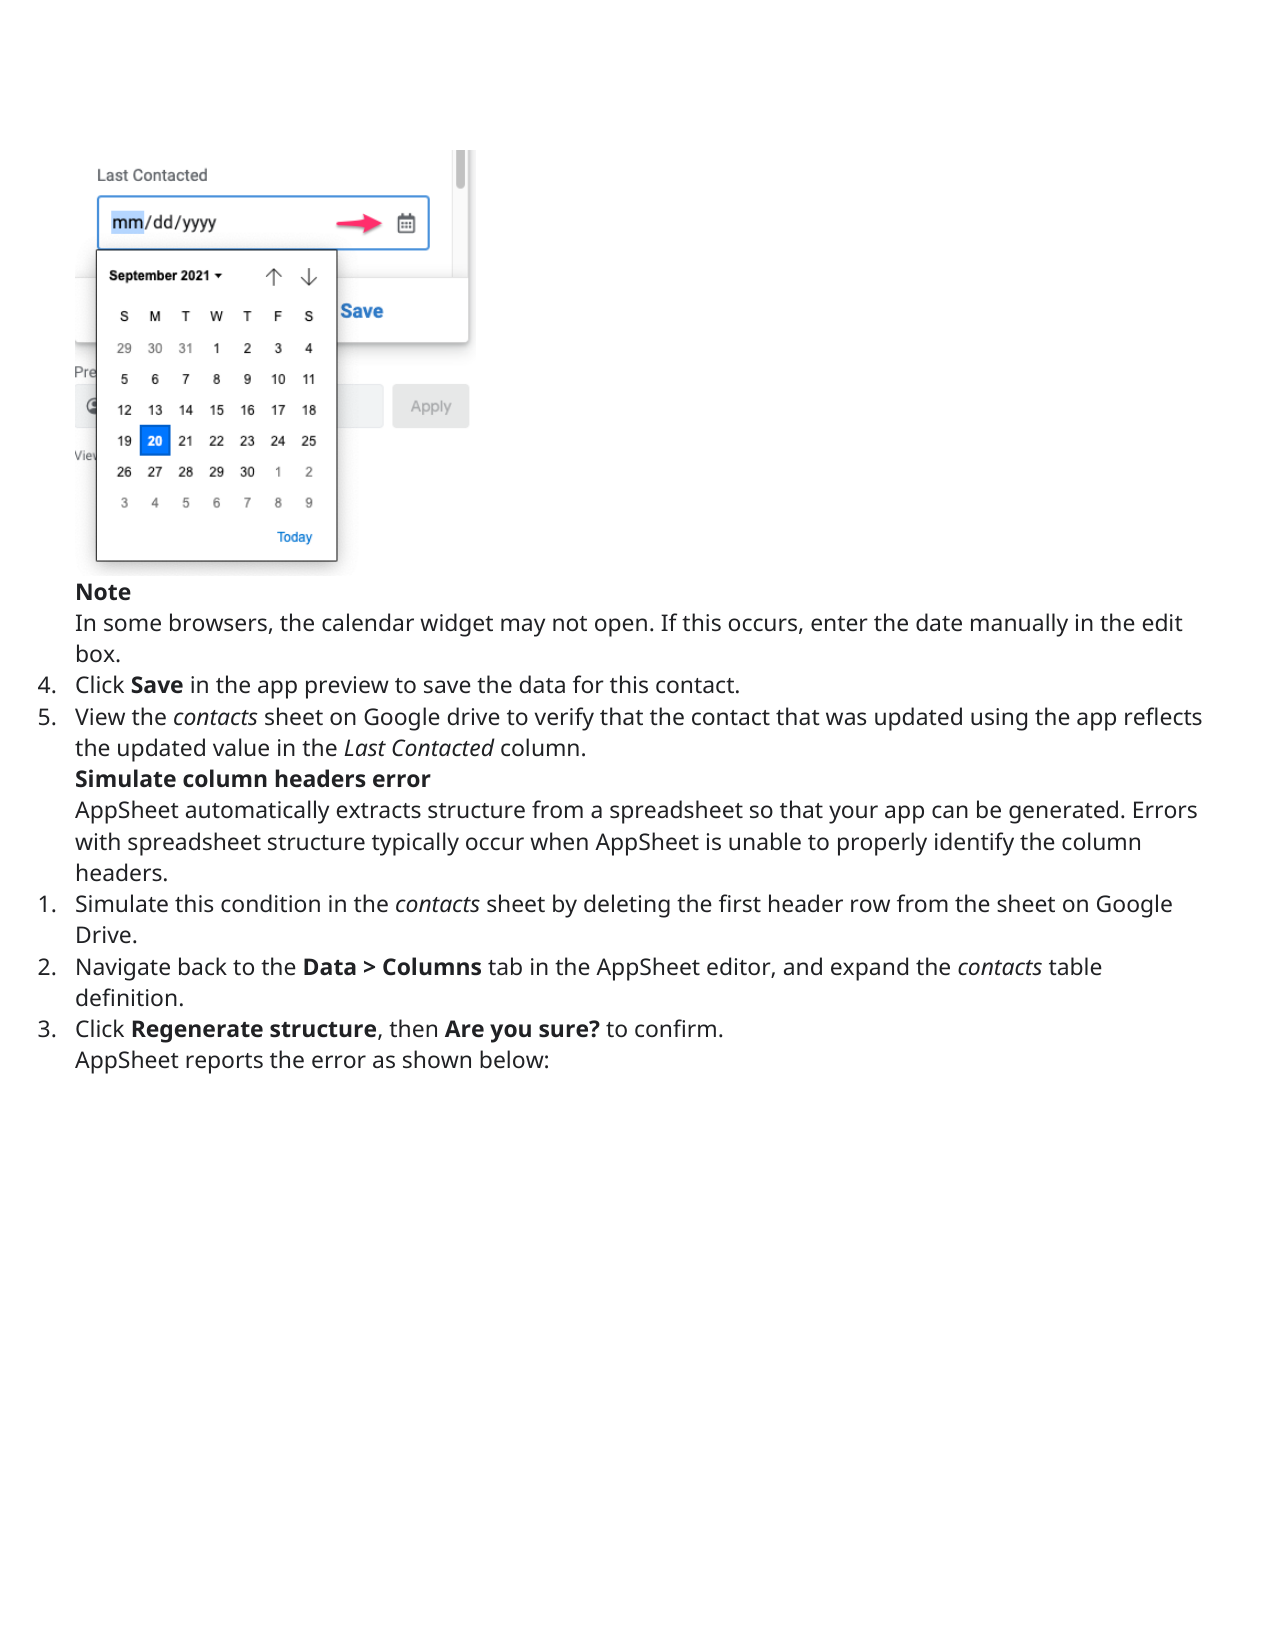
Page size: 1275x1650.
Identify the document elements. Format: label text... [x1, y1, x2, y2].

text In some browsers, the calendar widget may not open. If this occurs, enter the date manually in the edit box. [75, 607, 1209, 669]
text AppSheet automatically extracts structure from a spreadsheet so that your app can be generated. Errors with spreadsheet structure typically occur when AppSheet is unable to properly identify the column headers. [75, 794, 1209, 888]
list Click Save in the app preview to save the data for this contact. [37, 669, 1209, 701]
text AppSheet reports the error as shown below: [75, 1044, 1209, 1076]
list View the contacts sheet on Google drive to verify that the contact that was updated using the app reflects the updated value in the Last Contacted column. [37, 701, 1209, 763]
picture [75, 150, 476, 576]
list Click Regenerate structure, then Are you sure? to confirm. [37, 1013, 1209, 1044]
subtitle Simulate column headers error [75, 763, 1209, 794]
list Simulate this condition in the contacts sheet by deleting the first header row from the sheet on Google Drive. [37, 888, 1209, 951]
list Navigate back to the Data > Columns tab in the AppSheet editor, and expand the contacts table definition. [37, 951, 1209, 1013]
text Note [75, 576, 1209, 607]
